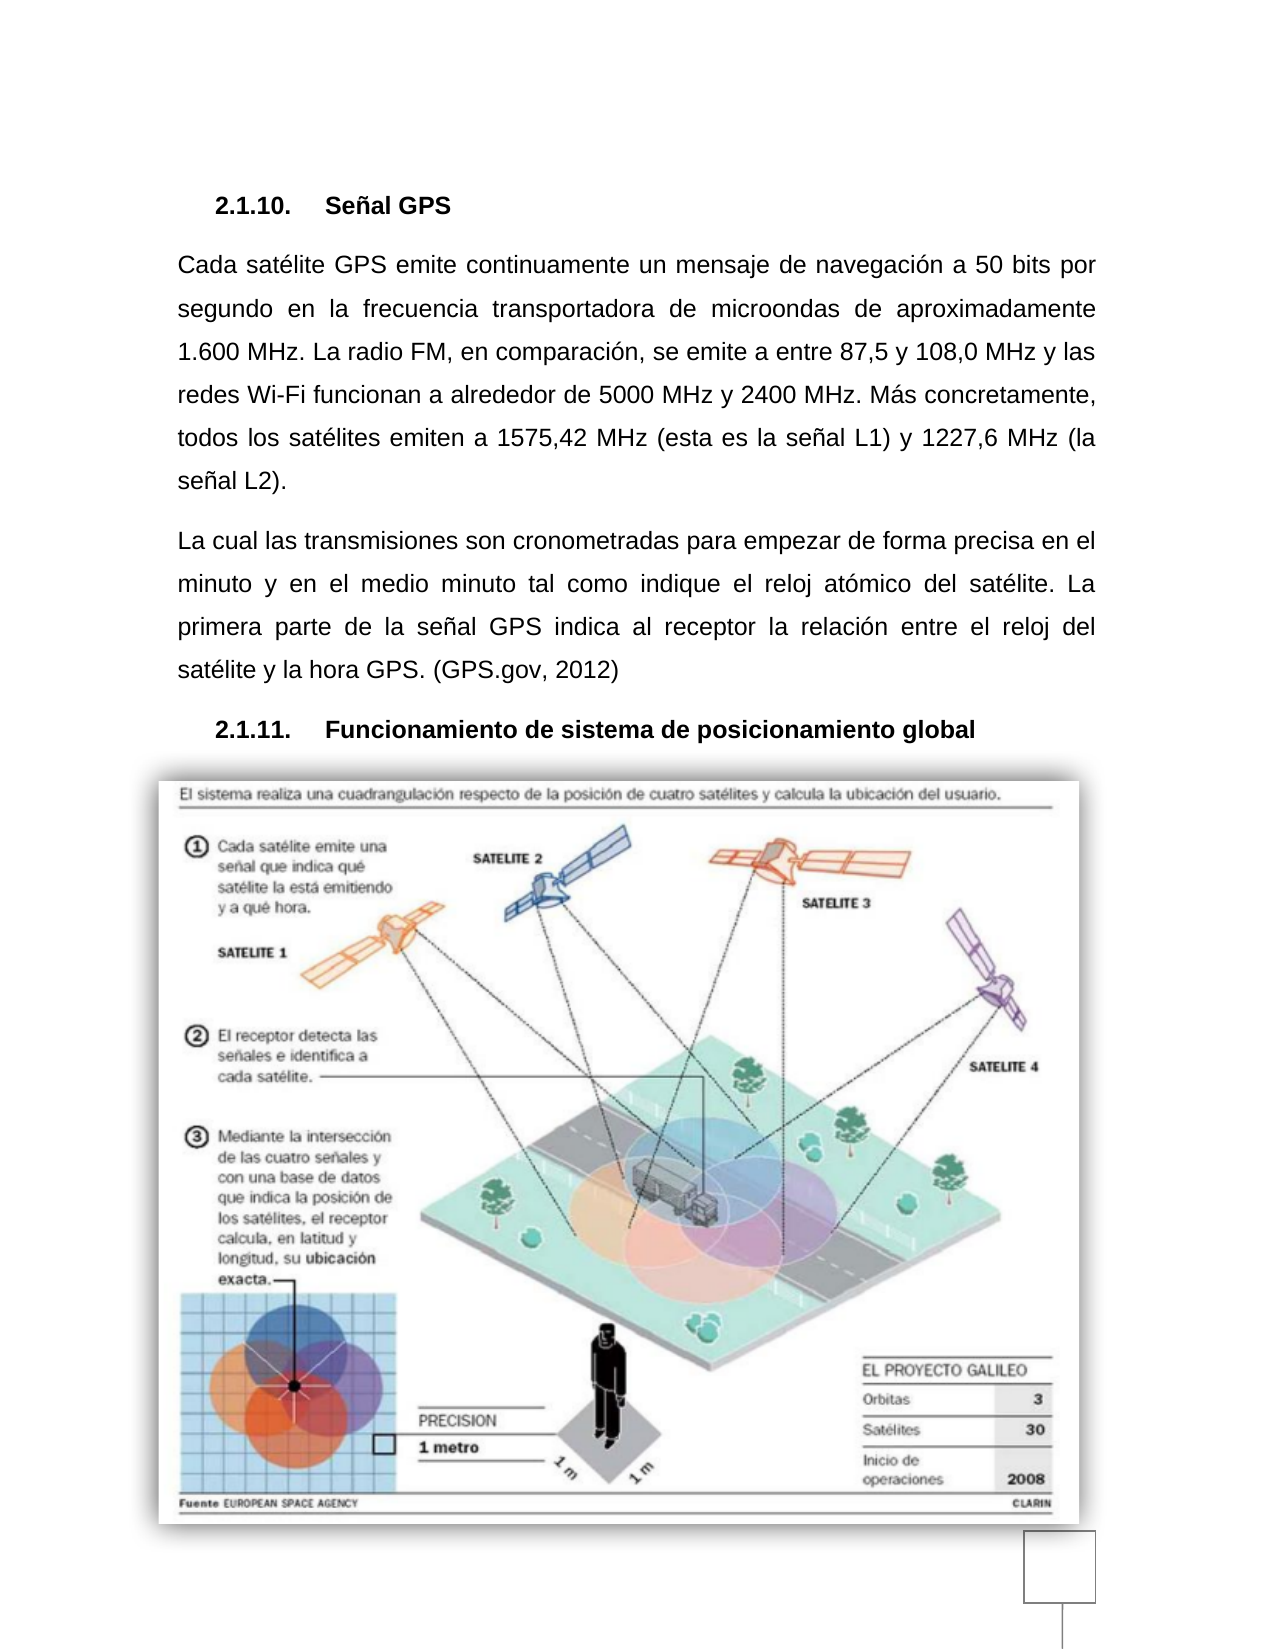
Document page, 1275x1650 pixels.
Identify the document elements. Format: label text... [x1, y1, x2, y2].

text La cual las transmisiones son cronometradas para empezar de forma precisa en el minuto y en el medio minuto tal como indique el reloj atómico del satélite. La primera parte de la señal GPS indica al receptor la relación entre el reloj del satélite y la hora GPS. [177, 526, 1098, 684]
list Señal GPS [215, 191, 1098, 219]
list Funcionamiento de sistema de posicionamiento global [215, 715, 1098, 744]
text Cada satélite GPS emite continuamente un mensaje de navegación a 50 bits por segundo en la frecuencia transportadora de microondas de aproximadamente 1.600 MHz. La radio FM, en comparación, se emite a entre 87,5 y 108,0 MHz y las redes Wi-Fi funcionan a alrededor de 5000 MHz y 2400 MHz. Más concretamente, todos los satélites emiten a 1575,42 MHz (esta es la señal L1) y 1227,6 MHz (la señal L2). [177, 251, 1098, 495]
picture [158, 781, 1080, 1524]
